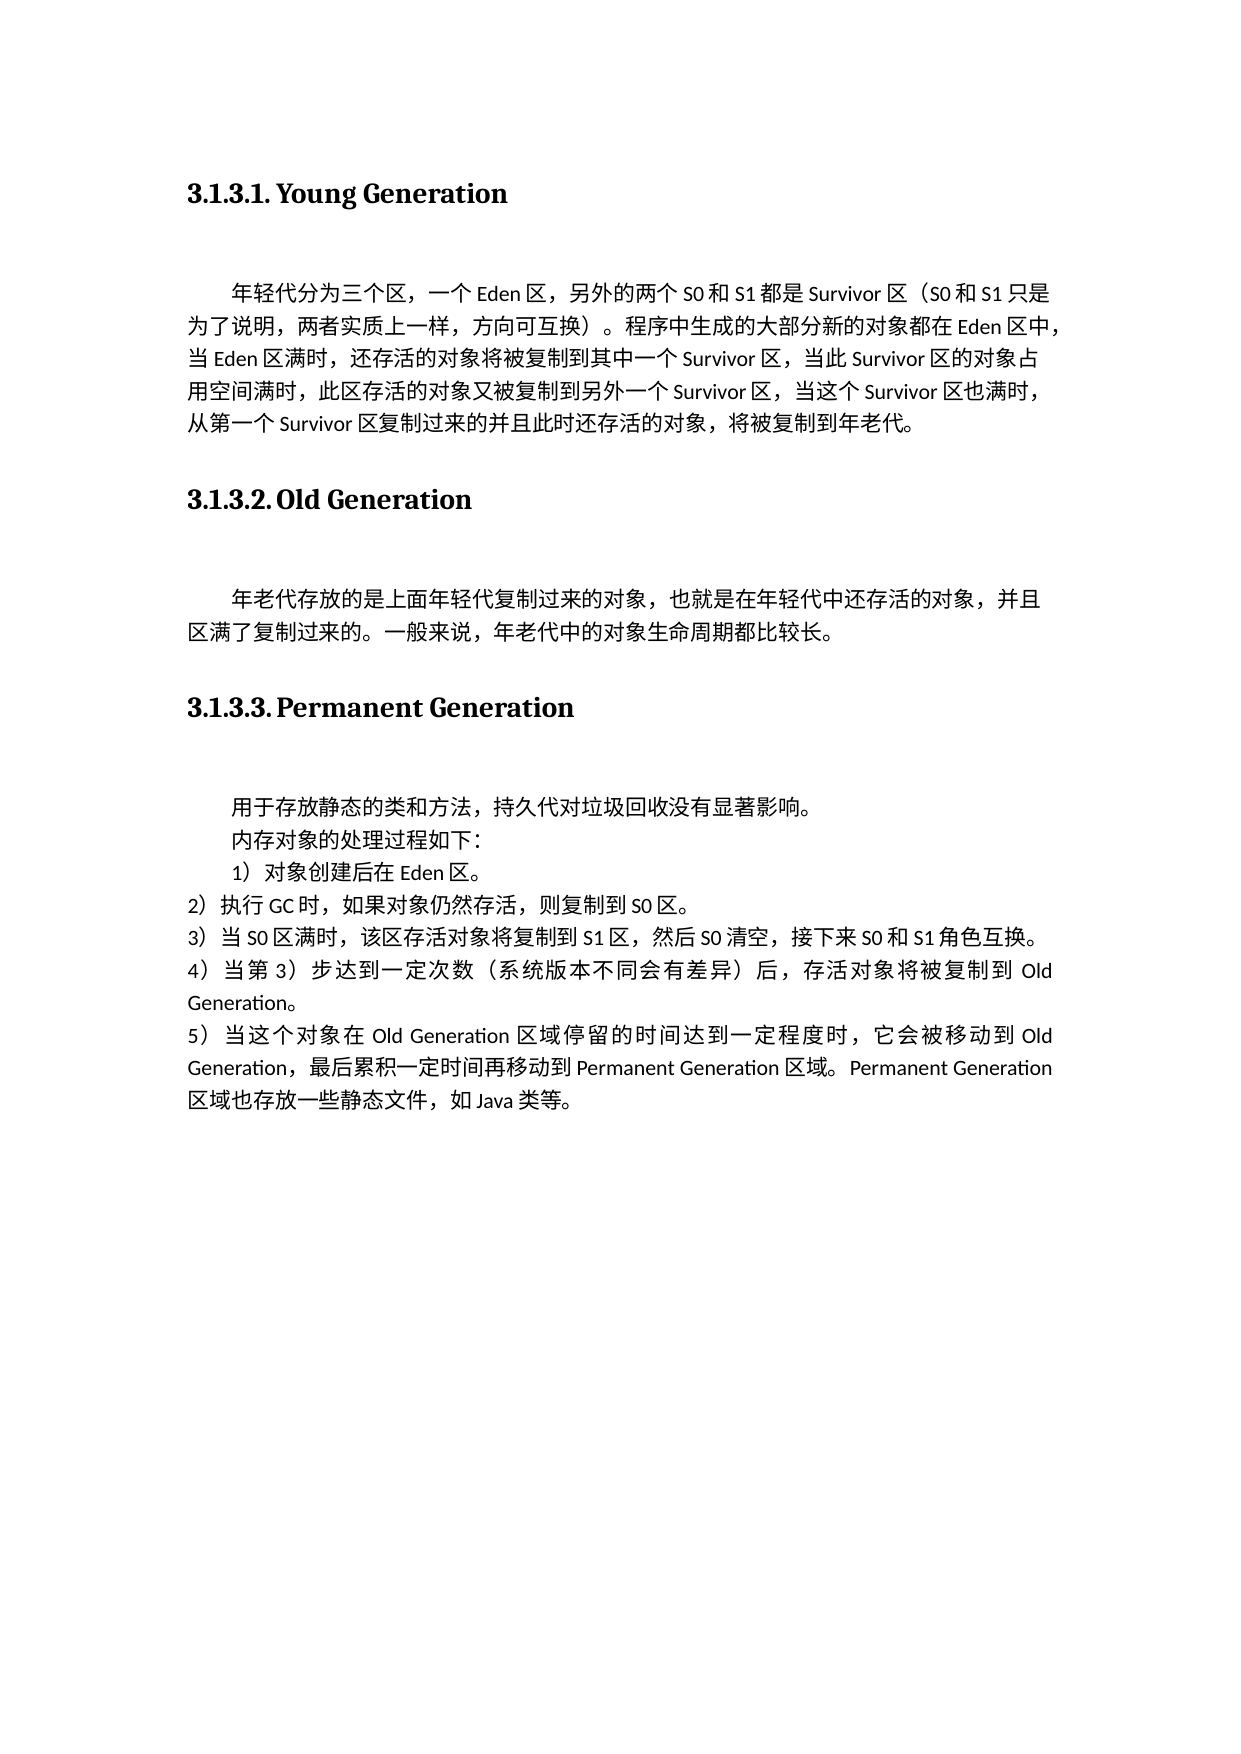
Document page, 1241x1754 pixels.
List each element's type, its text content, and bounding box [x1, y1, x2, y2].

text 年老代存放的是上面年轻代复制过来的对象，也就是在年轻代中还存活的对象，并且区满了复制过来的。一般来说，年老代中的对象生命周期都比较长。 [187, 582, 1053, 647]
text 3）当S0区满时，该区存活对象将复制到S1区，然后S0清空，接下来S0和S1角色互换。 [187, 920, 1053, 952]
subtitle Old Generation [187, 468, 1053, 533]
subtitle Young Generation [187, 162, 1053, 227]
text 1）对象创建后在Eden区。 [187, 855, 1053, 887]
text 年轻代分为三个区，一个Eden区，另外的两个S0和S1都是Survivor区（S0和S1只是为了说明，两者实质上一样，方向可互换）。程序中生成的大部分新的对象都在Eden区中，当Eden区满时，还存活的对象将被复制到其中一个Survivor区，当此Survivor区的对象占用空间满时，此区存活的对象又被复制到另外一个Survivor区，当这个Survivor区也满时，从第一个Survivor区复制过来的并且此时还存活的对象，将被复制到年老代。 [187, 276, 1053, 438]
text 2）执行GC时，如果对象仍然存活，则复制到S0区。 [187, 887, 1053, 920]
subtitle Permanent Generation [187, 676, 1053, 741]
text 5）当这个对象在Old Generation区域停留的时间达到一定程度时，它会被移动到Old Generation，最后累积一定时间再移动到Permanent Generation区域。Permanent Generation区域也存放一些静态文件，如Java类等。 [187, 1017, 1053, 1115]
text 用于存放静态的类和方法，持久代对垃圾回收没有显著影响。 [187, 790, 1053, 822]
text 内存对象的处理过程如下： [187, 822, 1053, 855]
text 4）当第3）步达到一定次数（系统版本不同会有差异）后，存活对象将被复制到Old Generation。 [187, 952, 1053, 1017]
